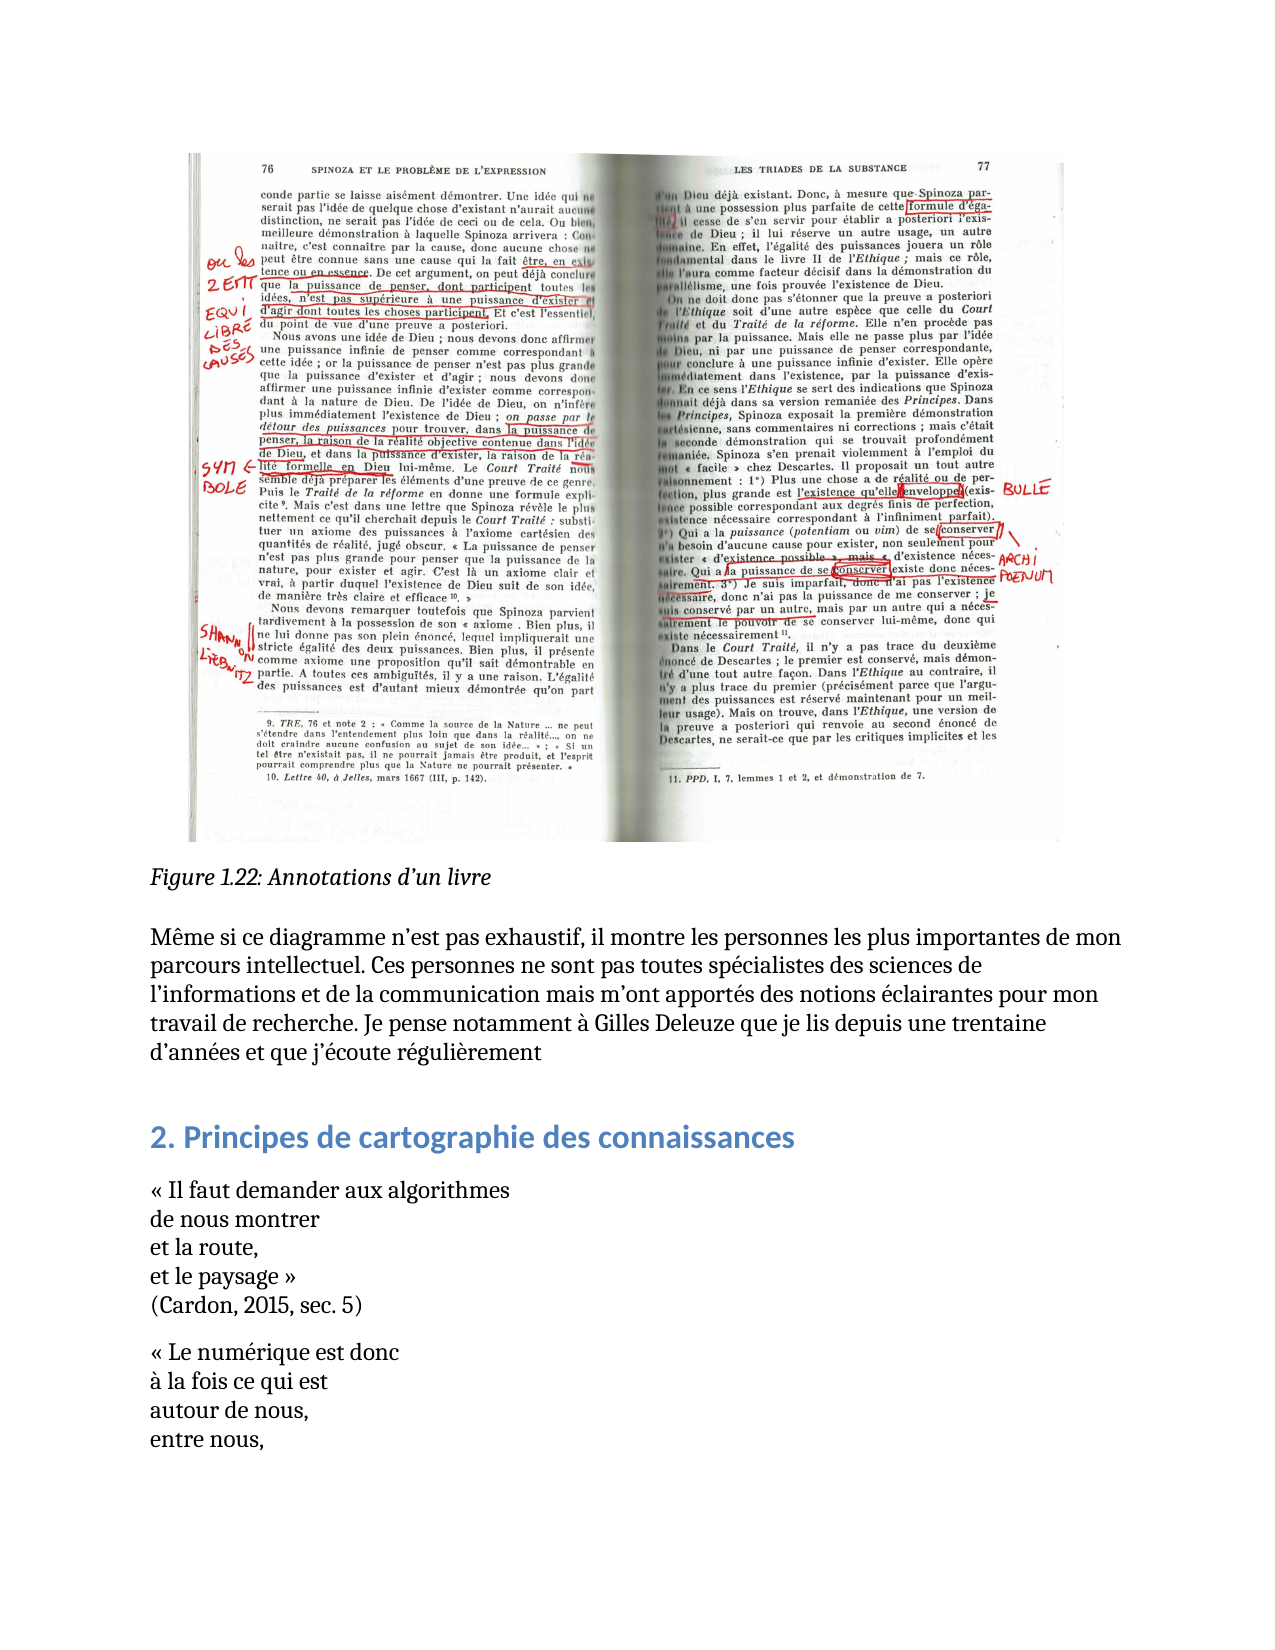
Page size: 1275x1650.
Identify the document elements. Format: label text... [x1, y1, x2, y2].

text Même si ce diagramme n’est pas exhaustif, il montre les personnes les plus importantes de mon parcours intellectuel. Ces personnes ne sont pas toutes spécialistes des sciences de l’informations et de la communication mais m’ont apportés des notions éclairantes pour mon travail de recherche. Je pense notamment à Gilles Deleuze que je lis depuis une trentaine d’années et que j’écoute régulièrement [150, 923, 1125, 1066]
picture [188, 153, 1064, 842]
table_header Figure 1.22: Annotations d’un livre [139, 150, 1114, 904]
subtitle 2. Principes de cartographie des connaissances [150, 1116, 1125, 1157]
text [150, 1338, 1125, 1453]
text « Il faut demander aux algorithmes de nous montrer et la route, et le paysage » (Cardon, 2015, sec. 5) [150, 1176, 1125, 1319]
